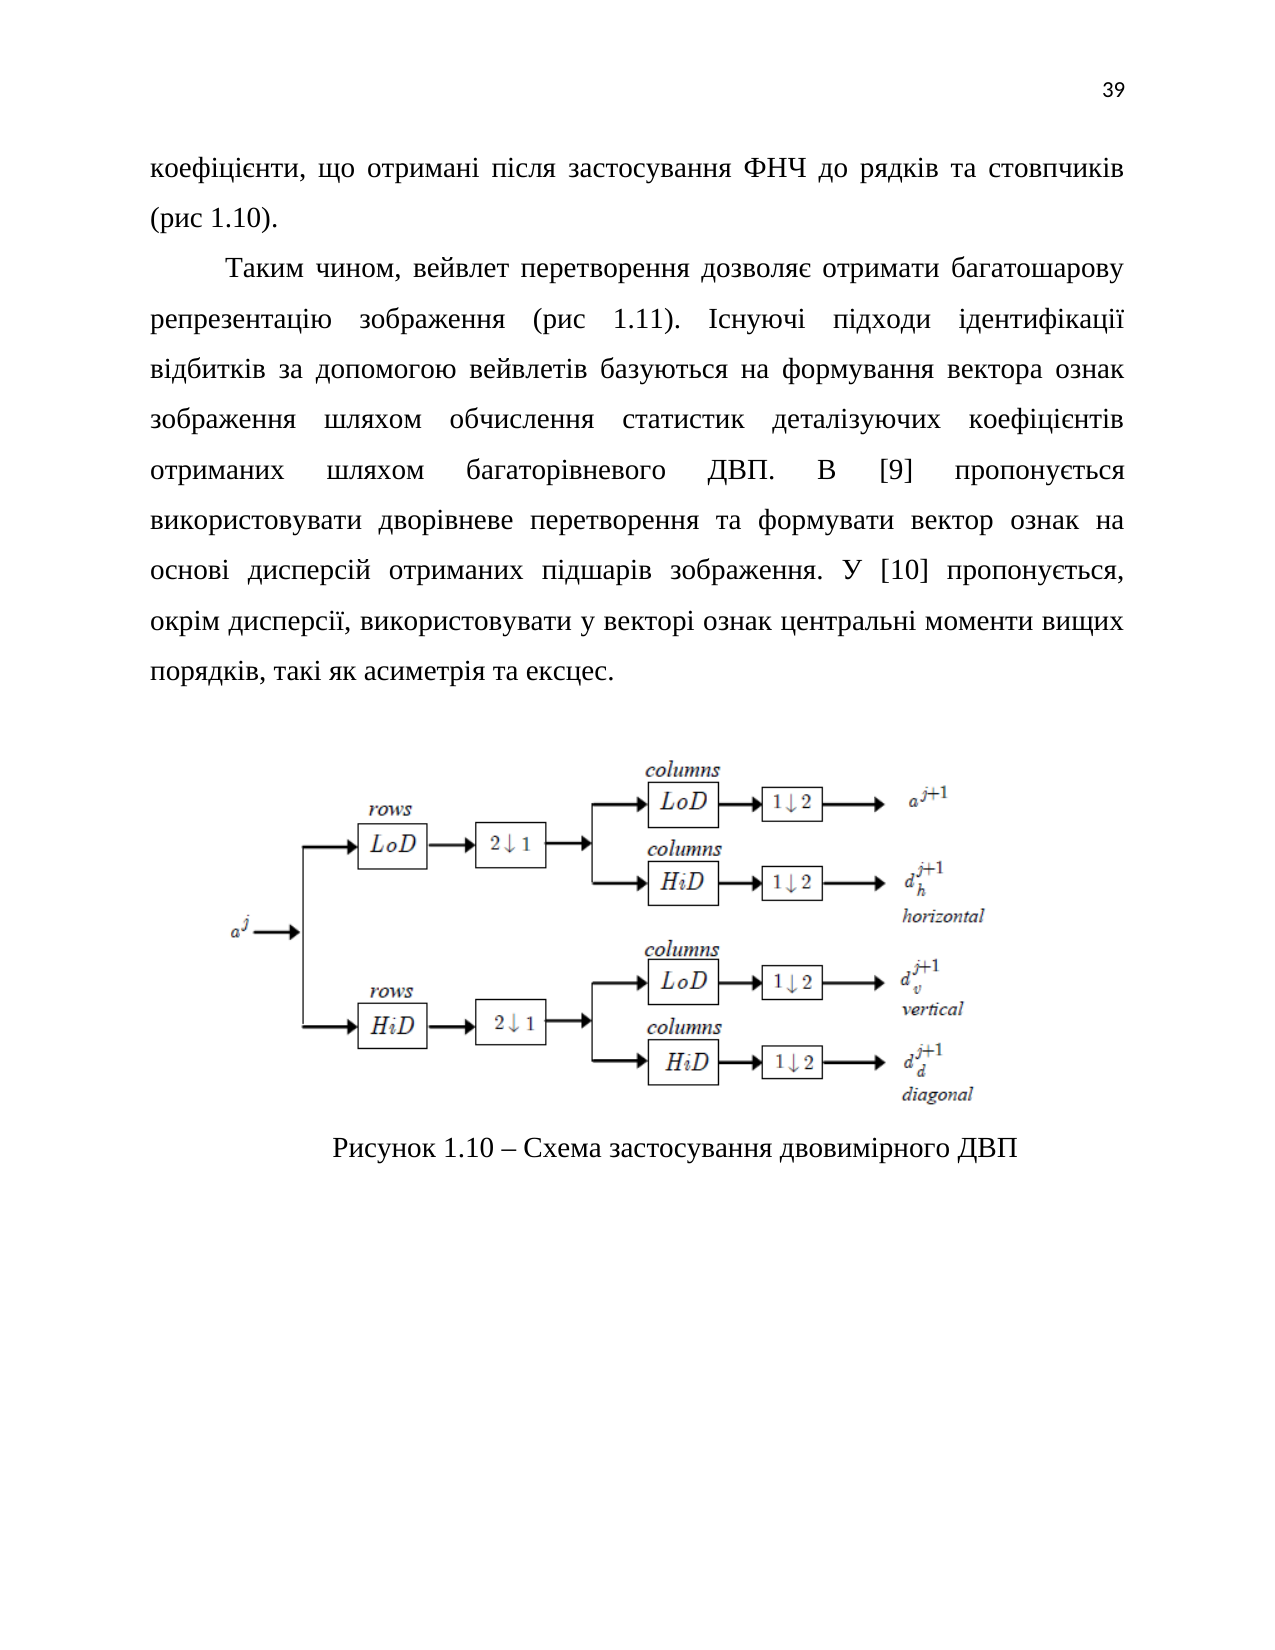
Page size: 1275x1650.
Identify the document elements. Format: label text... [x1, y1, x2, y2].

picture [225, 753, 1002, 1117]
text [150, 150, 1125, 234]
list Рисунок 1.10 – Схема застосування двовимірного ДВП [150, 1130, 1125, 1164]
list Таким чином, вейвлет перетворення дозволяє отримати багатошарову репрезентацію зображення (рис 1.11). Існуючі підходи ідентифікації відбитків за допомогою вейвлетів базуються на формування вектора ознак зображення шляхом обчислення статистик деталізуючих коефіцієнтів отриманих шляхом багаторівневого ДВП. В [9] пропонується використовувати дворівневе перетворення та формувати вектор ознак на основі дисперсій отриманих підшарів зображення. У [10] пропонується, окрім дисперсії, використовувати у векторі ознак центральні моменти вищих порядків, такі як асиметрія та ексцес. [150, 251, 1125, 687]
